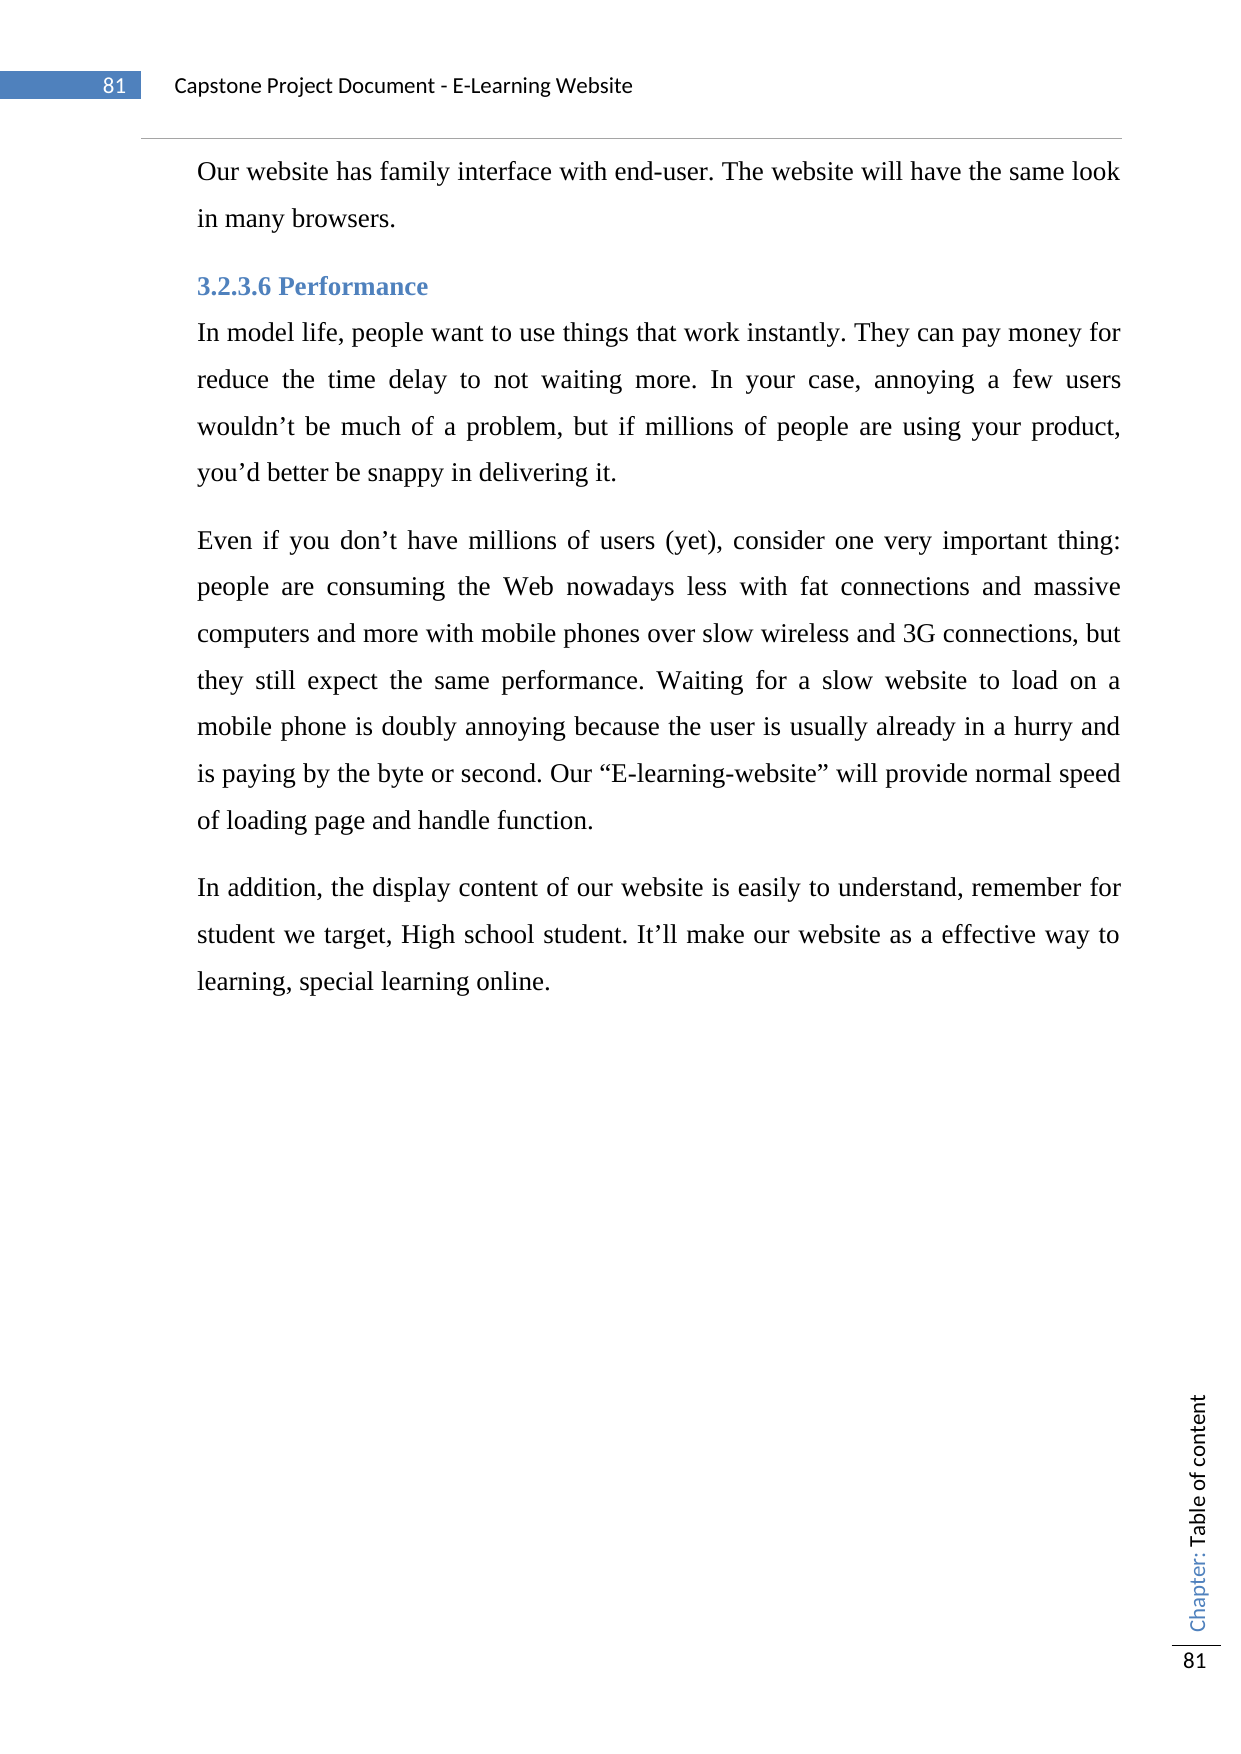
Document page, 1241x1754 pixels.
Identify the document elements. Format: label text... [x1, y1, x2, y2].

text Even if you don’t have millions of users (yet), consider one very important thing: people are consuming the Web nowadays less with fat connections and massive computers and more with mobile phones over slow wireless and 3G connections, but they still expect the same performance. Waiting for a slow website to load on a mobile phone is doubly annoying because the user is usually already in a hurry and is paying by the byte or second. Our “E-learning-website” will provide normal speed of loading page and handle function. [197, 524, 1122, 835]
subtitle 3.2.3.6 Performance [197, 269, 1122, 301]
text In addition, the display content of our website is easily to understand, remember for student we target, High school student. It’ll make our website as a effective way to learning, special learning online. [197, 871, 1122, 996]
text In model life, people want to use things that work instantly. They can pay money for reduce the time delay to not waiting more. In your case, annoying a few users wouldn’t be much of a problem, but if millions of people are using your product, you’d better be snappy in delivering it. [197, 316, 1122, 487]
text Our website has family interface with end-user. The website will have the same look in many browsers. [197, 155, 1122, 233]
